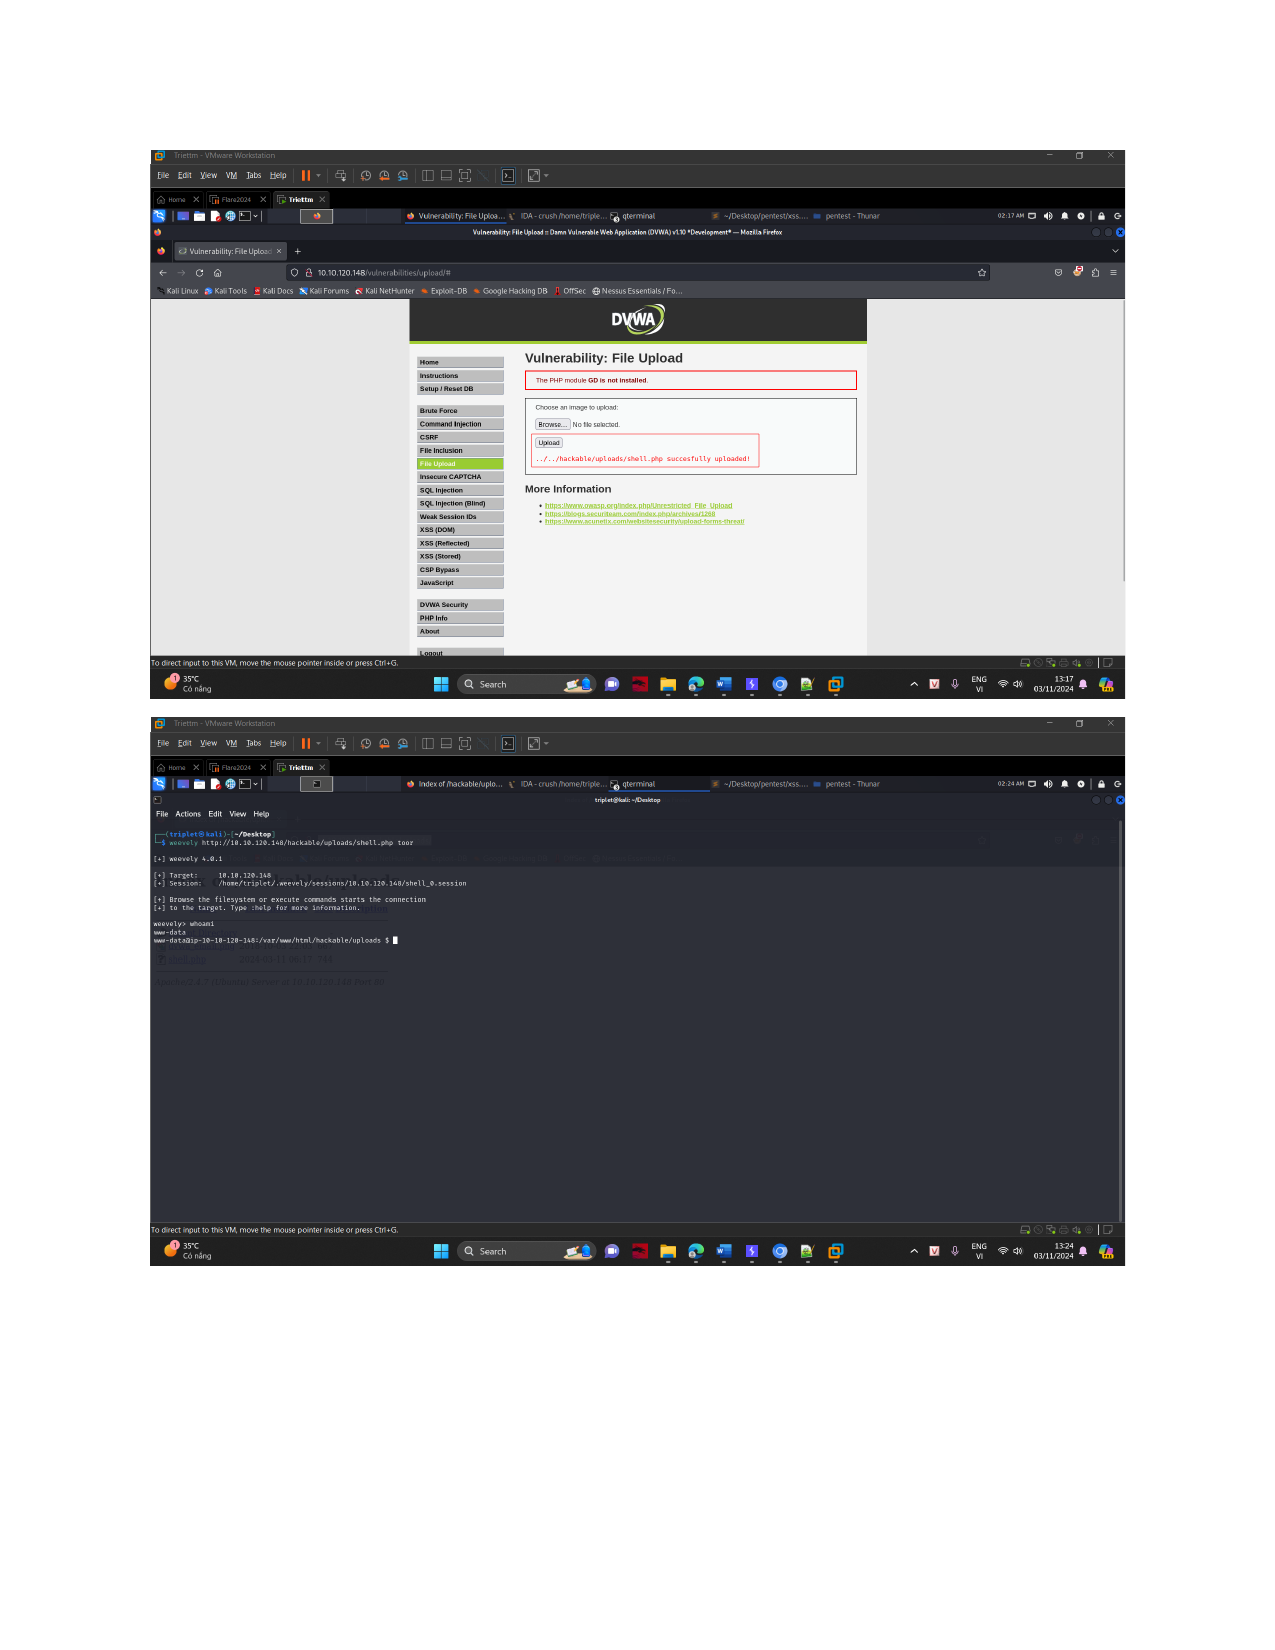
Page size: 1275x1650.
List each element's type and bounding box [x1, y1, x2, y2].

picture [150, 717, 1125, 1266]
picture [150, 150, 1125, 699]
